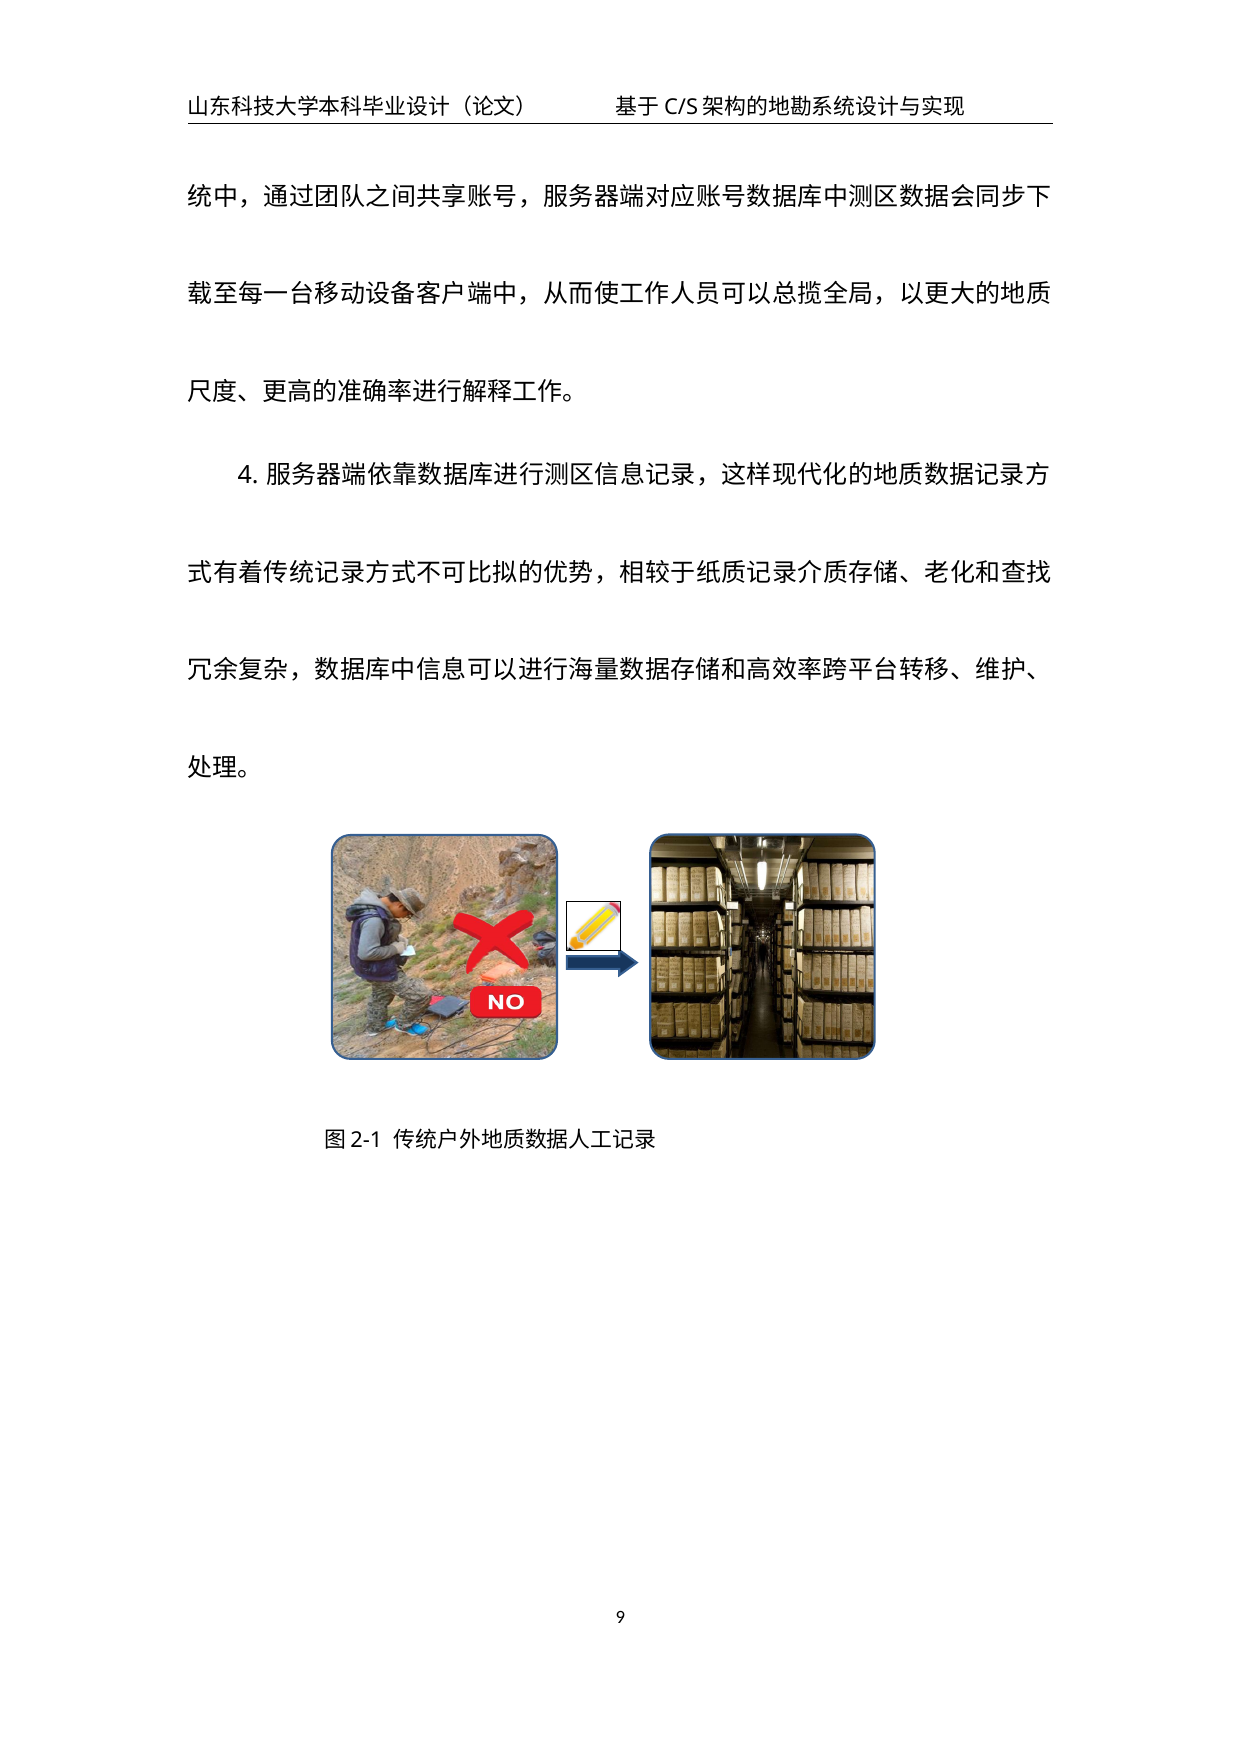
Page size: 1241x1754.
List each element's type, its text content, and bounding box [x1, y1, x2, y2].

picture [652, 836, 873, 1057]
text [187, 162, 1053, 422]
picture [567, 902, 620, 950]
picture [333, 837, 555, 1057]
text 图2-1 传统户外地质数据人工记录 [187, 1122, 1053, 1154]
text 4. 服务器端依靠数据库进行测区信息记录，这样现代化的地质数据记录方式有着传统记录方式不可比拟的优势，相较于纸质记录介质存储、老化和查找冗余复杂，数据库中信息可以进行海量数据存储和高效率跨平台转移、维护、处理。 [187, 440, 1053, 798]
